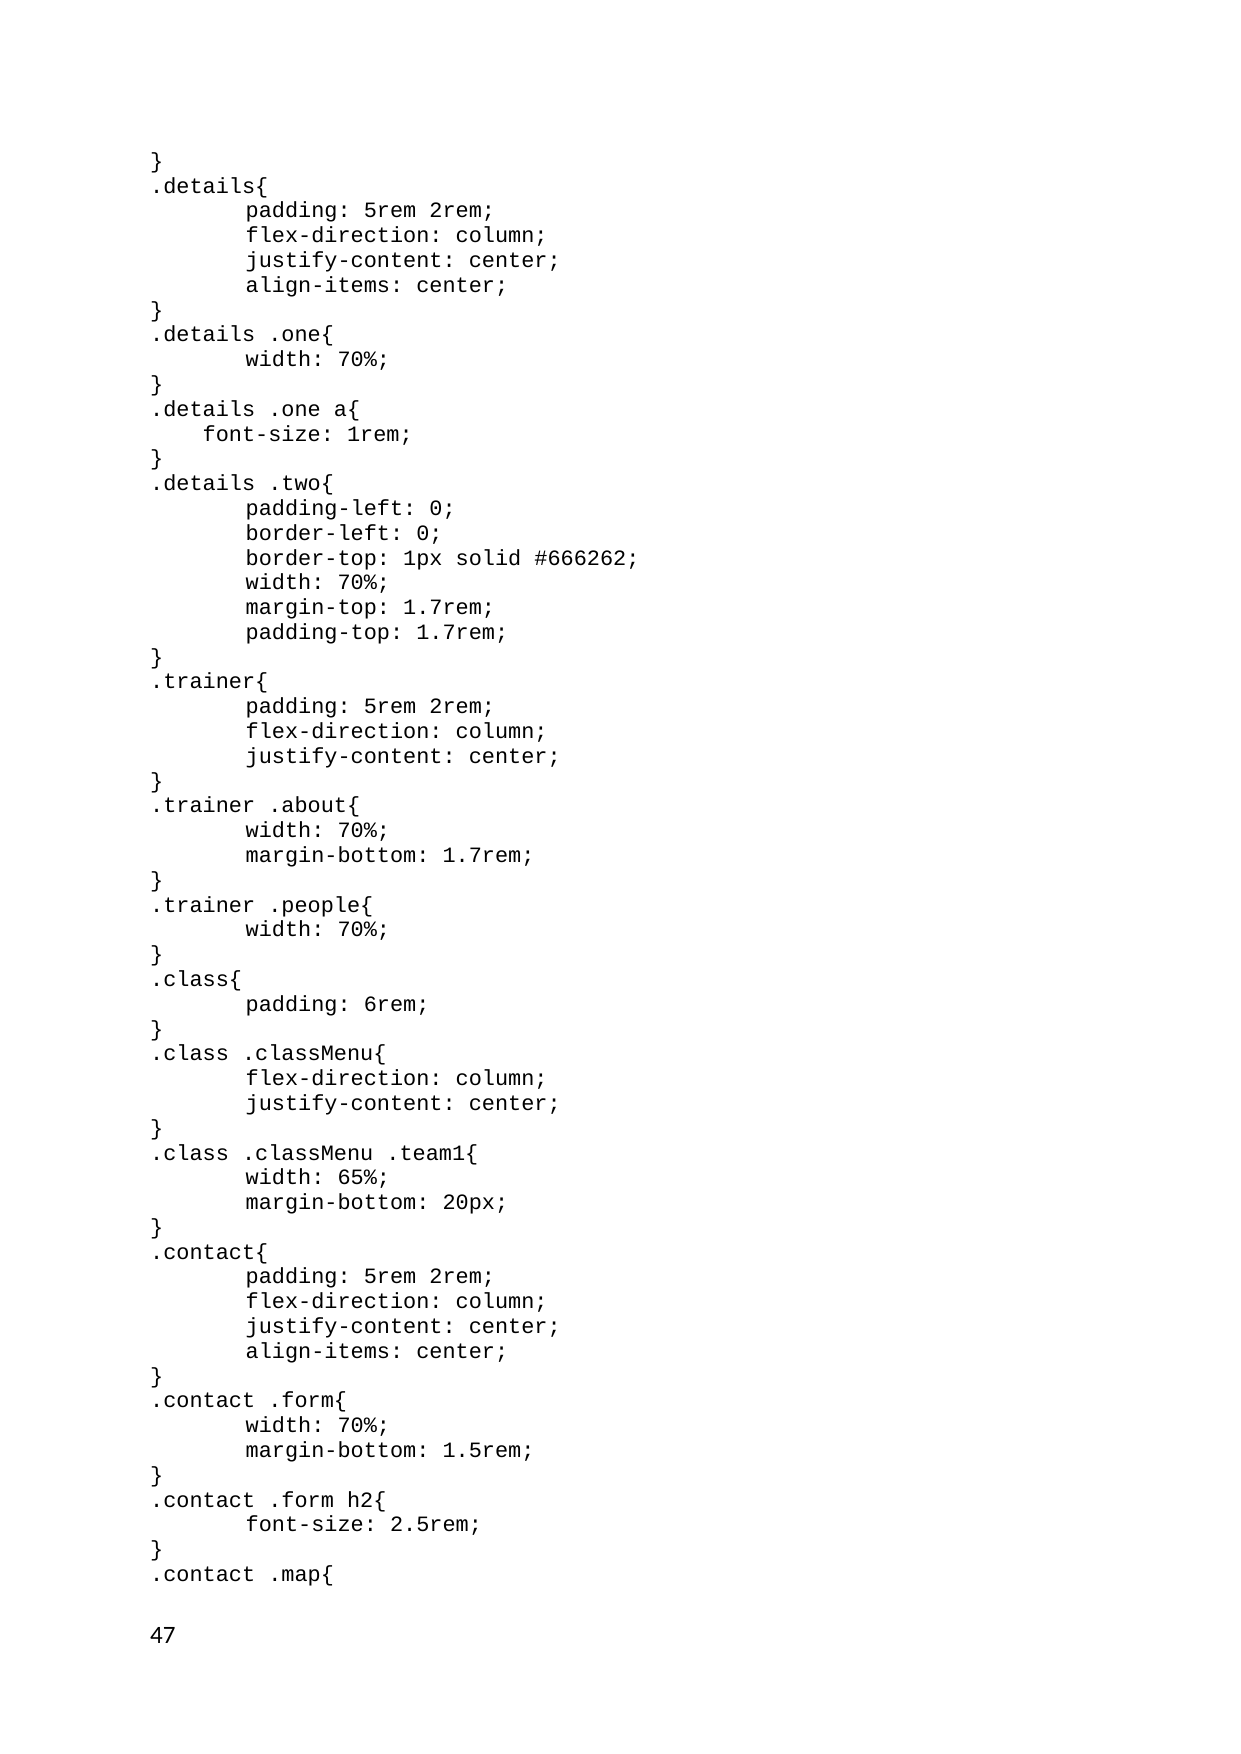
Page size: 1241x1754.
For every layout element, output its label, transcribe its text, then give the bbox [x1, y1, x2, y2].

text .class{ [150, 968, 1090, 993]
text .contact .map{ [150, 1563, 1090, 1588]
text } [150, 646, 1090, 671]
text .trainer .about{ [150, 794, 1090, 819]
text .contact{ [150, 1241, 1090, 1266]
text .trainer .people{ [150, 894, 1090, 918]
text padding: 5rem 2rem; [150, 695, 1090, 720]
text .details .two{ [150, 472, 1090, 497]
text padding-left: 0; [150, 497, 1090, 522]
text width: 70%; [150, 918, 1090, 943]
text } [150, 869, 1090, 894]
text width: 70%; [150, 819, 1090, 844]
text padding-top: 1.7rem; [150, 621, 1090, 646]
text .contact .form{ [150, 1389, 1090, 1414]
text align-items: center; [150, 1340, 1090, 1365]
text .details .one a{ [150, 398, 1090, 423]
text margin-top: 1.7rem; [150, 596, 1090, 621]
text width: 70%; [150, 1414, 1090, 1439]
text .class .classMenu .team1{ [150, 1142, 1090, 1166]
text .class .classMenu{ [150, 1042, 1090, 1067]
text } [150, 373, 1090, 398]
text padding: 6rem; [150, 993, 1090, 1018]
text } [150, 447, 1090, 472]
text .contact .form h2{ [150, 1489, 1090, 1513]
text padding: 5rem 2rem; [150, 199, 1090, 224]
text margin-bottom: 1.7rem; [150, 844, 1090, 869]
text } [150, 943, 1090, 968]
text } [150, 770, 1090, 794]
text flex-direction: column; [150, 224, 1090, 249]
text .details{ [150, 175, 1090, 199]
text border-left: 0; [150, 522, 1090, 547]
text } [150, 1538, 1090, 1563]
text border-top: 1px solid #666262; [150, 547, 1090, 571]
text width: 70%; [150, 571, 1090, 596]
text font-size: 1rem; [150, 423, 1090, 447]
text padding: 5rem 2rem; [150, 1266, 1090, 1290]
text align-items: center; [150, 274, 1090, 299]
text } [150, 1216, 1090, 1241]
text flex-direction: column; [150, 720, 1090, 745]
text } [150, 1018, 1090, 1042]
text .details .one{ [150, 323, 1090, 348]
text } [150, 1117, 1090, 1142]
text flex-direction: column; [150, 1290, 1090, 1315]
text } [150, 299, 1090, 323]
text } [150, 1464, 1090, 1489]
text .trainer{ [150, 671, 1090, 695]
text justify-content: center; [150, 249, 1090, 274]
text justify-content: center; [150, 1315, 1090, 1340]
text margin-bottom: 20px; [150, 1191, 1090, 1216]
text } [150, 1365, 1090, 1389]
text flex-direction: column; [150, 1067, 1090, 1092]
text justify-content: center; [150, 1092, 1090, 1117]
text font-size: 2.5rem; [150, 1513, 1090, 1538]
text width: 70%; [150, 348, 1090, 373]
text margin-bottom: 1.5rem; [150, 1439, 1090, 1464]
text width: 65%; [150, 1166, 1090, 1191]
text } [150, 150, 1090, 175]
text justify-content: center; [150, 745, 1090, 770]
